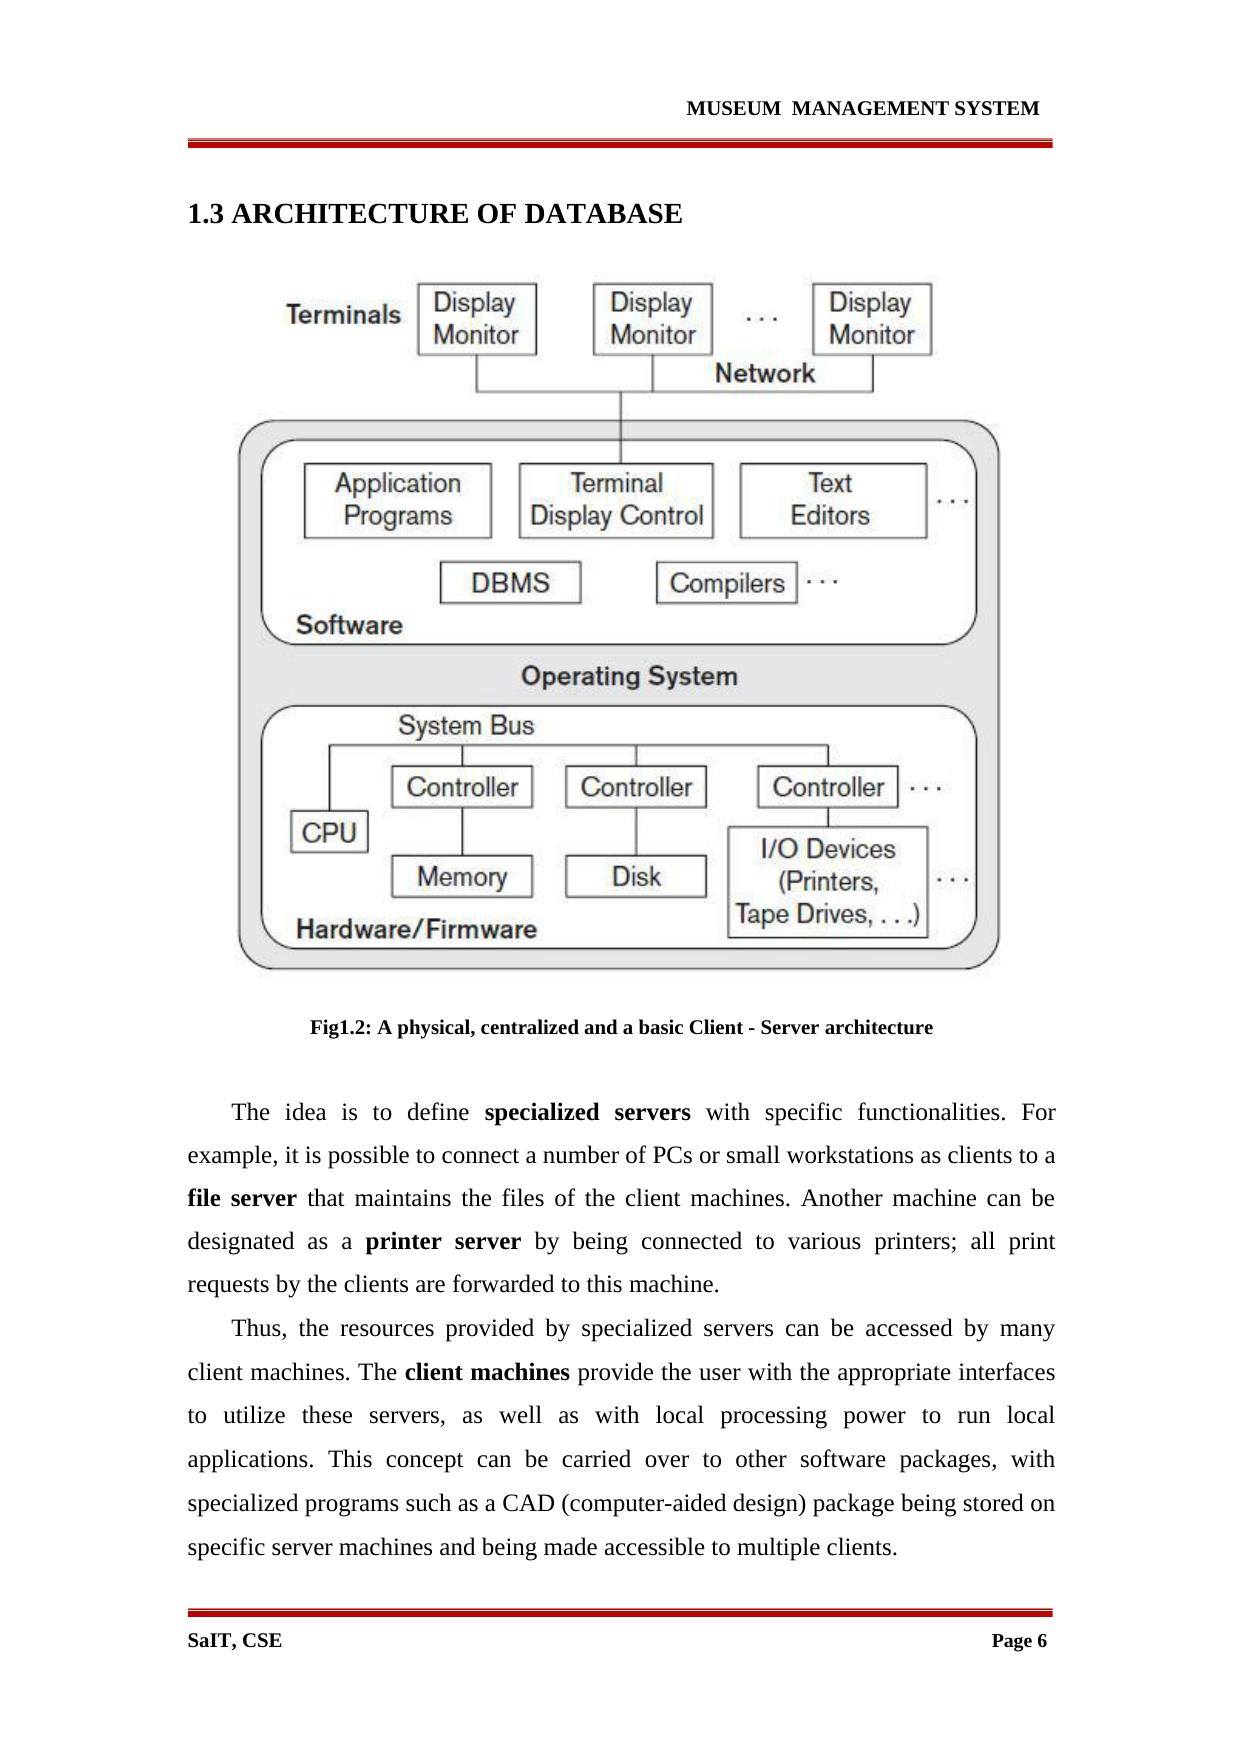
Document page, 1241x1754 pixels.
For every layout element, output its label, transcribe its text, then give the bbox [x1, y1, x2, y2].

text Fig1.2: A physical, centralized and a basic Client - Server architecture [150, 1015, 1094, 1039]
picture [187, 138, 1053, 148]
text The idea is to define specialized servers with specific functionalities. For example, it is possible to connect a number of PCs or small workstations as clients to a file server that maintains the files of the client machines. Another machine can be designated as a printer server by being connected to various printers; all print requests by the clients are forwarded to this machine. [187, 1097, 1056, 1298]
text SaIT, CSE Page 6 [187, 1628, 1090, 1652]
picture [210, 250, 1027, 1002]
picture [187, 1608, 1053, 1617]
text Thus, the resources provided by specialized servers can be accessed by many client machines. The client machines provide the user with the appropriate interfaces to utilize these servers, as well as with local processing power to run local applications. This concept can be carried over to other software packages, with specialized programs such as a CAD (computer-aided design) package being stored on specific server machines and being made accessible to multiple clients. [187, 1313, 1056, 1561]
text MUSEUM MANAGEMENT SYSTEM [150, 95, 1090, 119]
text 1.3 ARCHITECTURE OF DATABASE [187, 197, 1090, 230]
